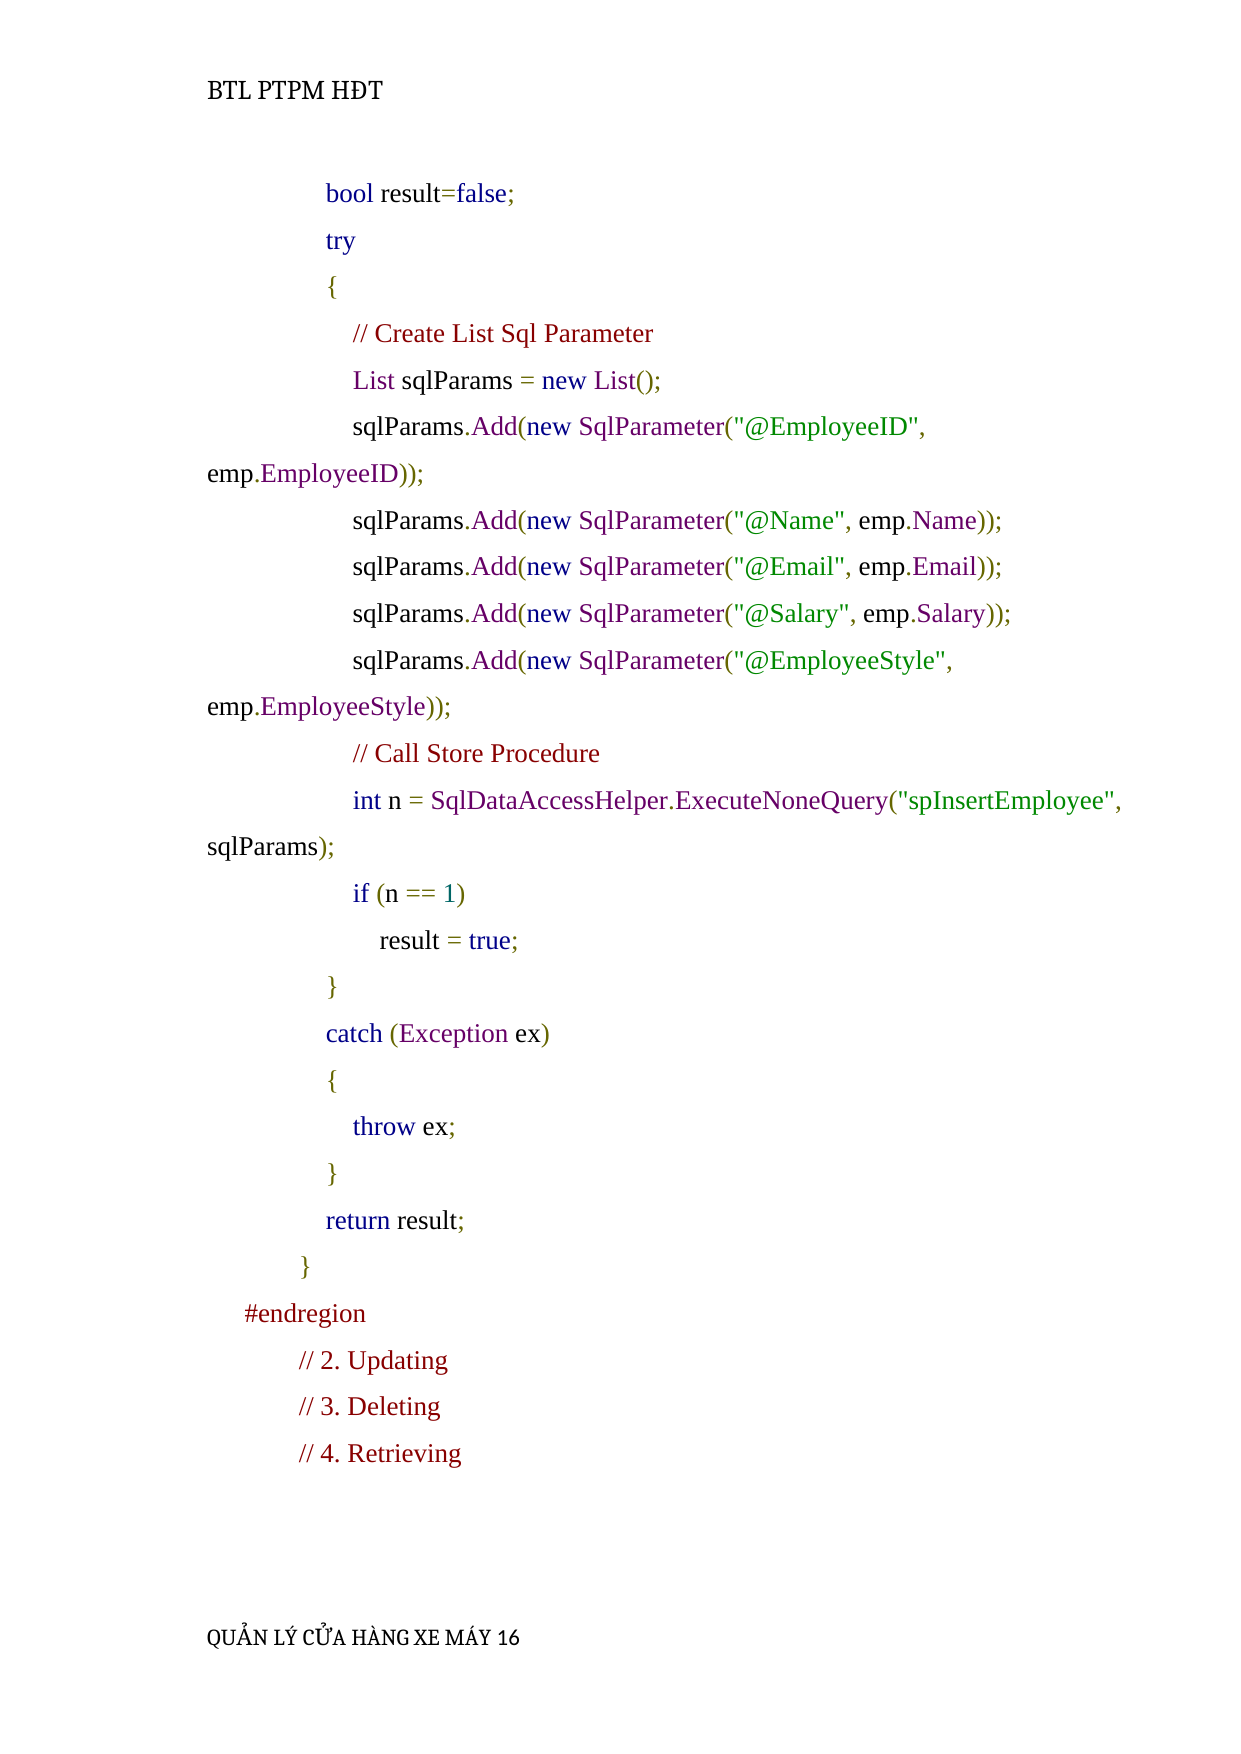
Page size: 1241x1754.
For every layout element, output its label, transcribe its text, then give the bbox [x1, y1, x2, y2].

text int n = SqlDataAccessHelper.ExecuteNoneQuery("spInsertEmployee", sqlParams); [207, 784, 1122, 862]
text List sqlParams = new List(); [207, 364, 1122, 395]
text // 4. Retrieving [207, 1437, 1122, 1468]
text throw ex; [207, 1111, 1122, 1142]
text // Call Store Procedure [207, 737, 1122, 768]
text sqlParams.Add(new SqlParameter("@Email", emp.Email)); [207, 551, 1122, 582]
text // 3. Deleting [207, 1391, 1122, 1422]
text { [207, 271, 1122, 302]
text try [207, 224, 1122, 255]
text catch (Exception ex) [207, 1017, 1122, 1048]
text // 2. Updating [207, 1344, 1122, 1375]
text } [207, 1251, 1122, 1282]
text return result; [207, 1204, 1122, 1235]
text if (n == 1) [207, 877, 1122, 908]
text #endregion [207, 1297, 1122, 1328]
text { [207, 1064, 1122, 1095]
text sqlParams.Add(new SqlParameter("@Salary", emp.Salary)); [207, 597, 1122, 628]
text sqlParams.Add(new SqlParameter("@EmployeeID", emp.EmployeeID)); [207, 411, 1122, 488]
text // Create List Sql Parameter [207, 317, 1122, 348]
text sqlParams.Add(new SqlParameter("@Name", emp.Name)); [207, 504, 1122, 535]
text sqlParams.Add(new SqlParameter("@EmployeeStyle", emp.EmployeeStyle)); [207, 644, 1122, 722]
text } [207, 1157, 1122, 1188]
text bool result=false; [207, 177, 1122, 208]
text } [207, 971, 1122, 1002]
text result = true; [207, 924, 1122, 955]
